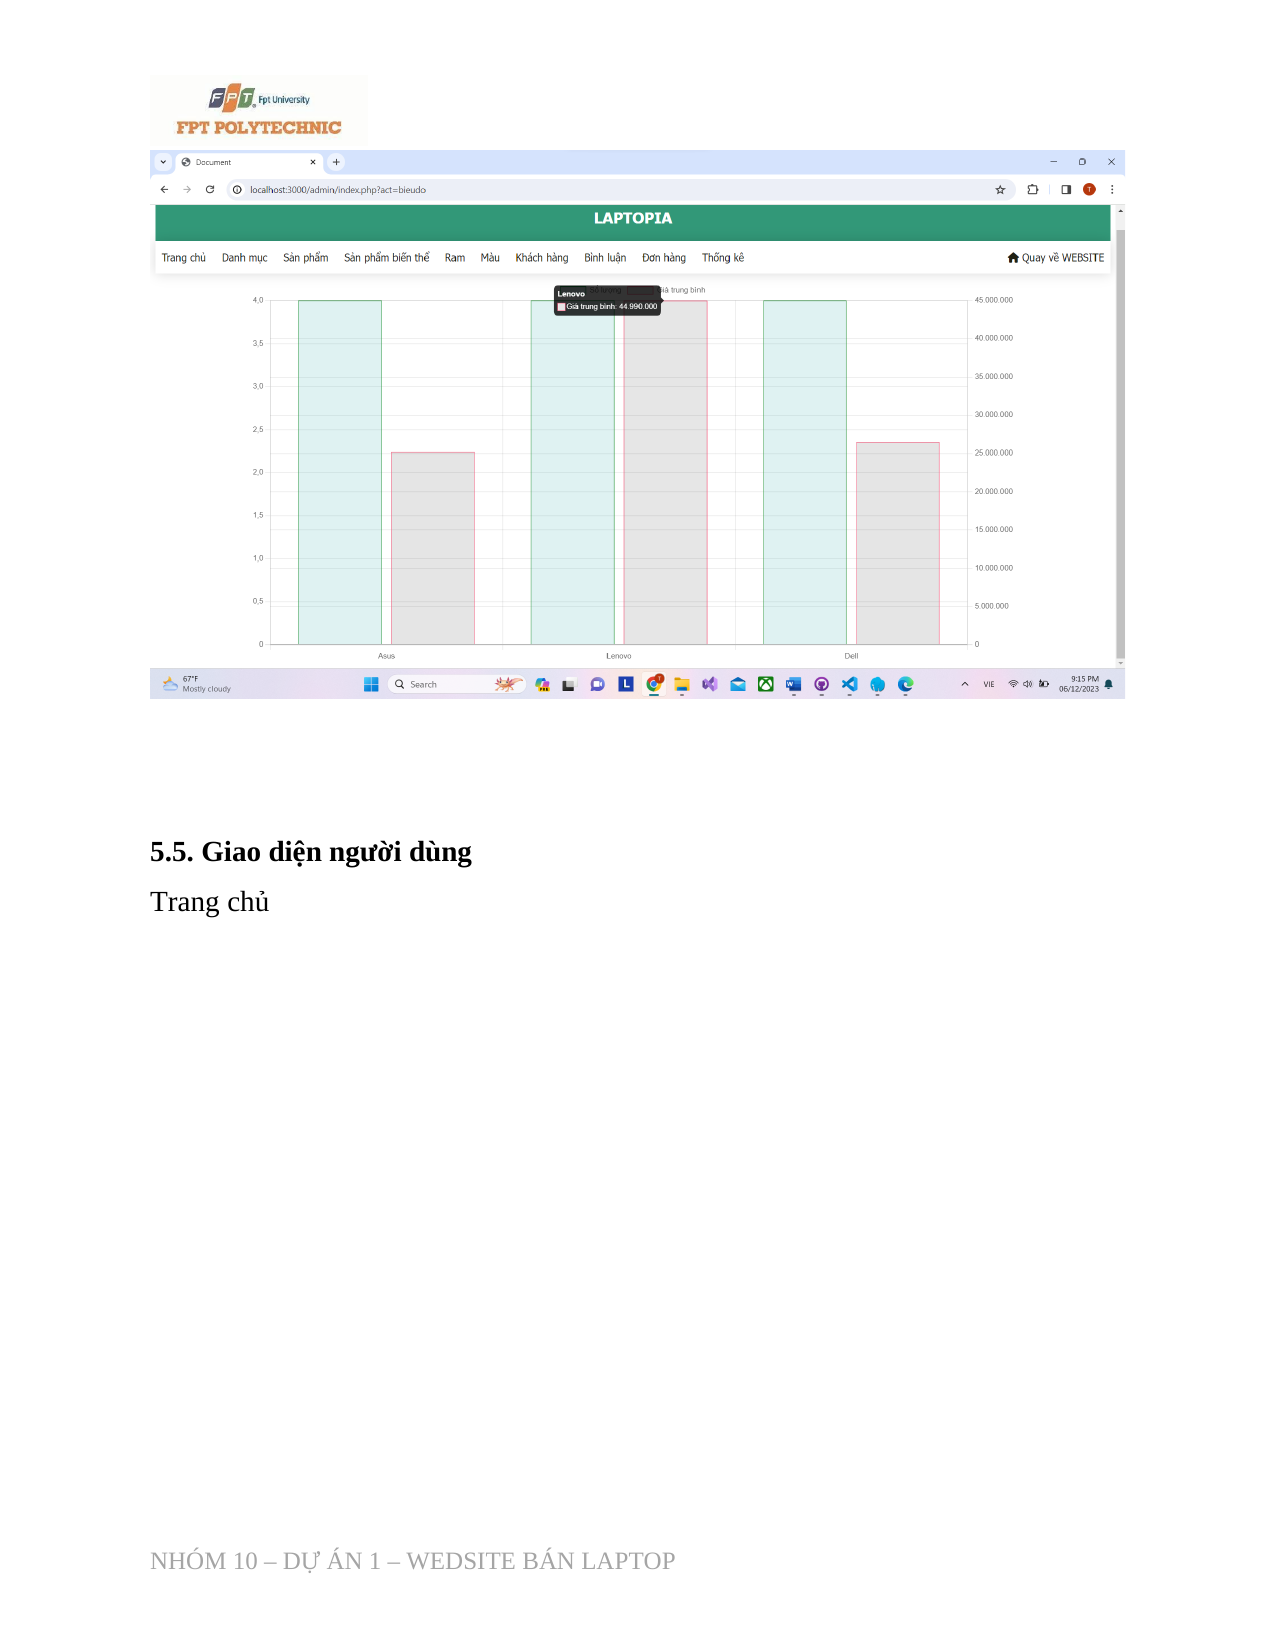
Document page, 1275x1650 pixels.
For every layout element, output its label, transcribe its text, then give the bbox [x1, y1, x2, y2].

subtitle 5.5. Giao diện người dùng [150, 834, 1125, 868]
text Trang chủ [150, 884, 1125, 918]
picture [150, 75, 368, 146]
picture [150, 150, 1125, 699]
